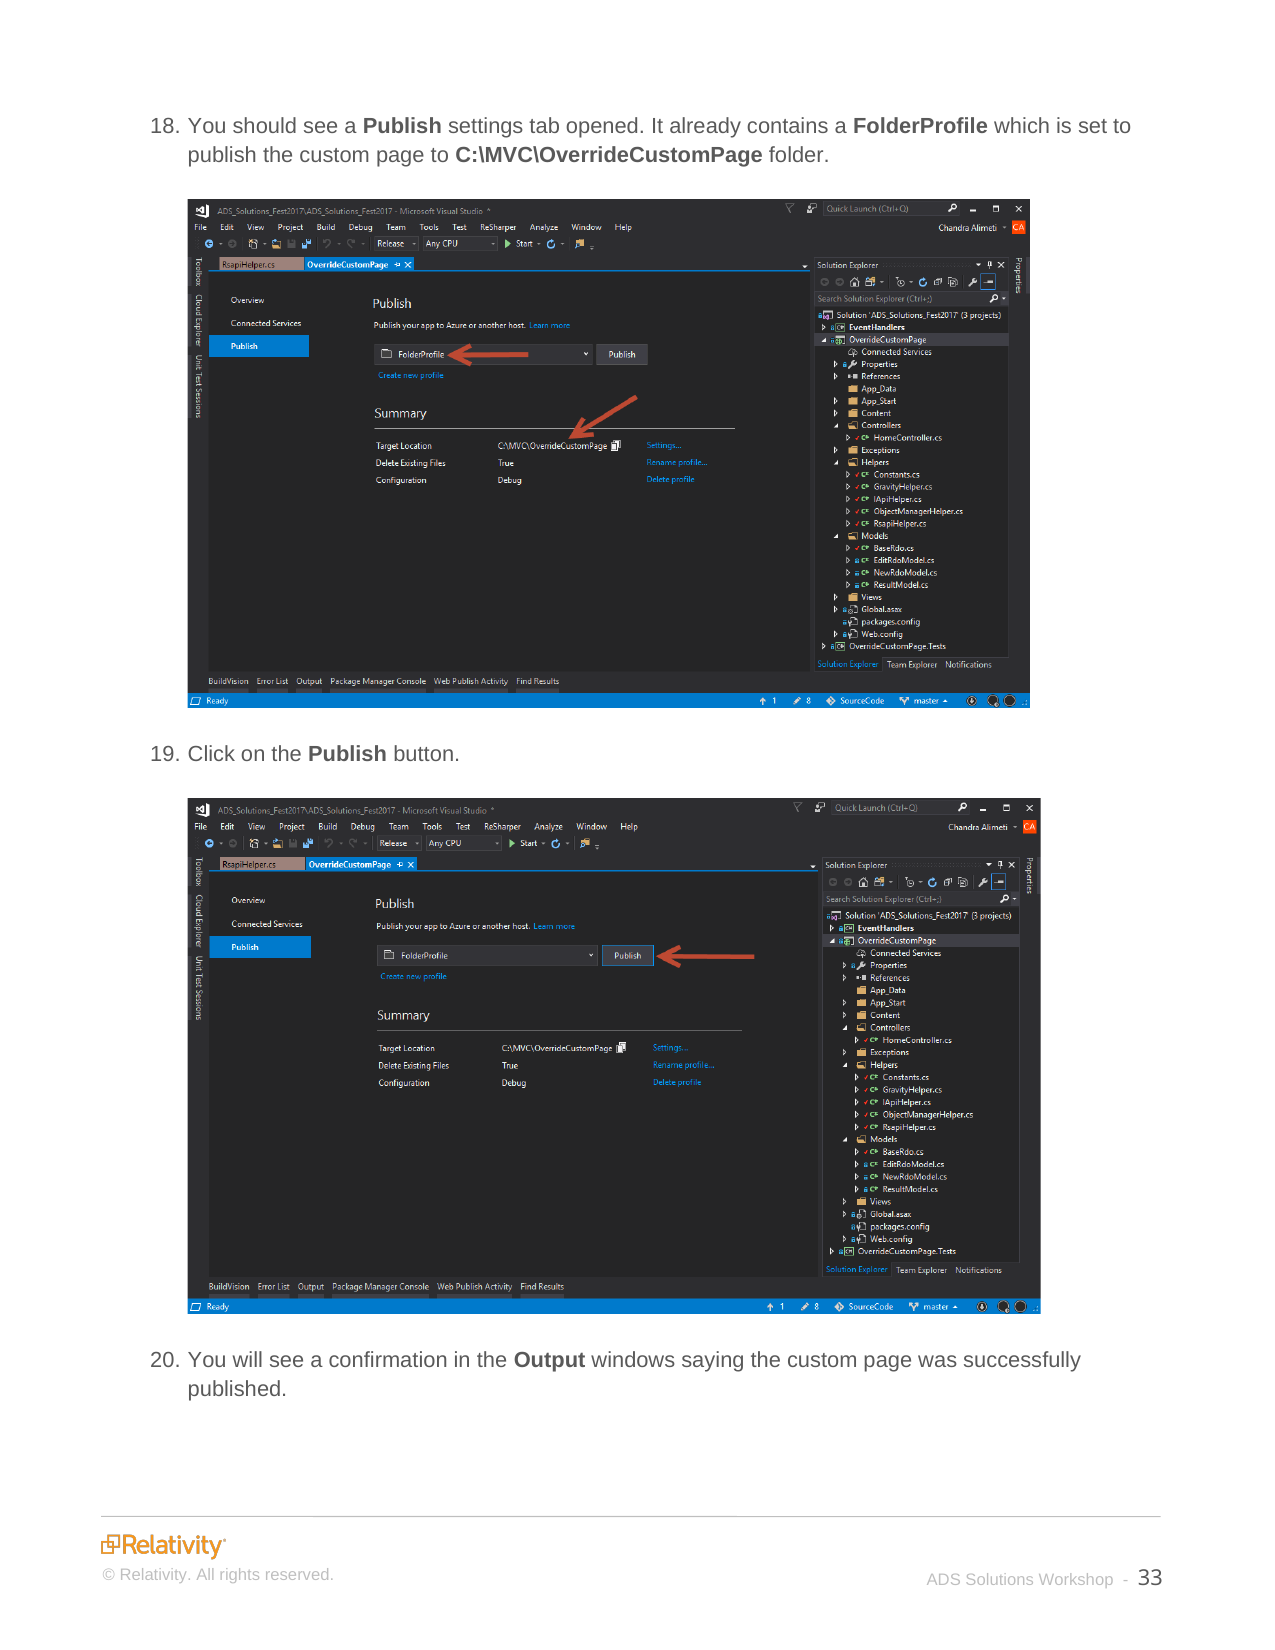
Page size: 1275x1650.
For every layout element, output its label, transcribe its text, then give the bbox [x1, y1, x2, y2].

picture [187, 798, 1041, 1314]
list You should see a Publish settings tab opened. It already contains a FolderProfile which is set to publish the custom page to C:\MVC\OverrideCustomPage folder. [150, 112, 1162, 167]
list Click on the Publish button. [150, 741, 1162, 766]
picture [187, 199, 1030, 708]
list You will see a confirmation in the Output windows saying the custom page was successfully published. [150, 1347, 1162, 1401]
picture [100, 1534, 227, 1560]
